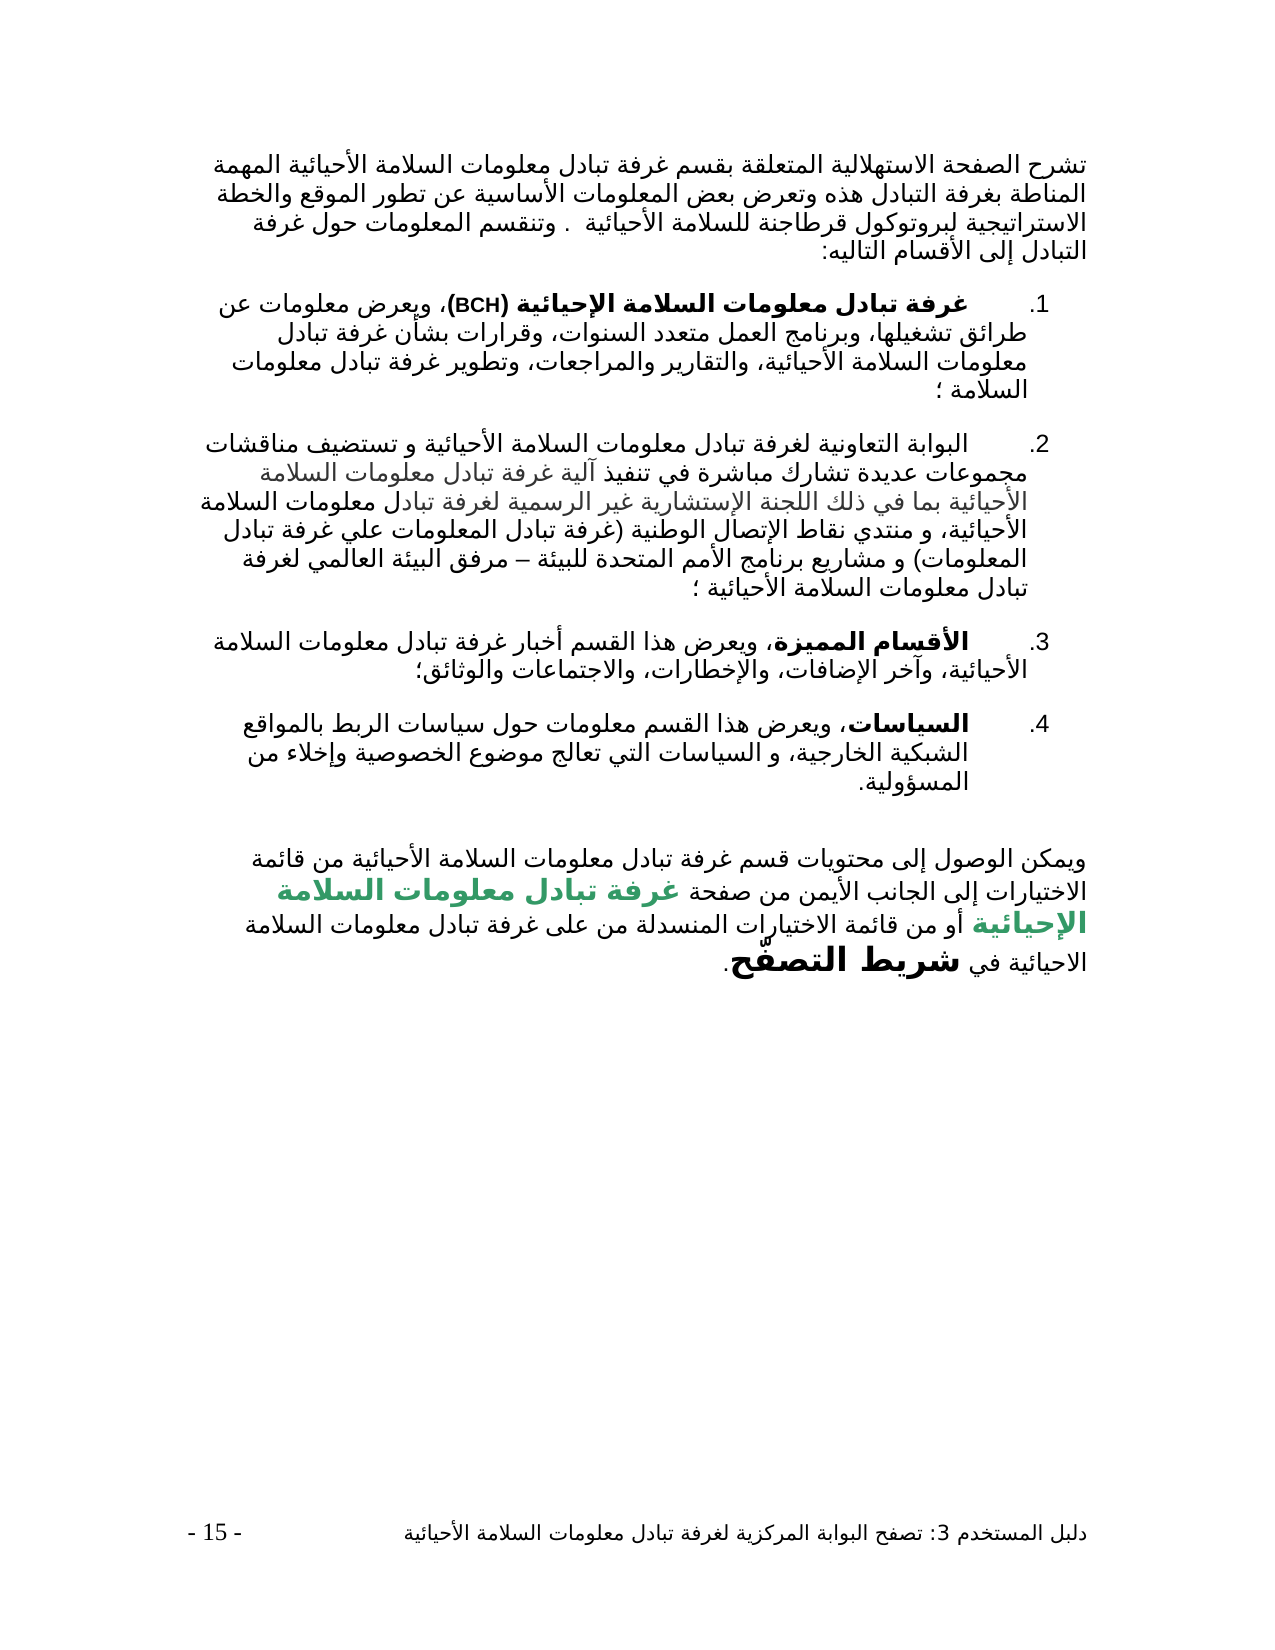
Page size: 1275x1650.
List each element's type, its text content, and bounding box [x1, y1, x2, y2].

list الأقسام المميزة، ويعرض هذا القسم أخبار غرفة تبادل معلومات السلامة الأحيائية، وآخر الإضافات، والإخطارات، والاجتماعات والوثائق؛ [187, 626, 1028, 684]
list غرفة تبادل معلومات السلامة الإحيائية (BCH)، ويعرض معلومات عن طرائق تشغيلها، وبرنامج العمل متعدد السنوات، وقرارات بشأن غرفة تبادل معلومات السلامة الأحيائية، والتقارير والمراجعات، وتطوير غرفة تبادل معلومات السلامة ؛ [187, 289, 1028, 404]
list البوابة التعاونية لغرفة تبادل معلومات السلامة الأحيائية و تستضيف مناقشات مجموعات عديدة تشارك مباشرة في تنفيذ آلية غرفة تبادل معلومات السلامة الأحيائية بما في ذلك اللجنة الإستشارية غير الرسمية لغرفة تبادل معلومات السلامة الأحيائية، و منتدي نقاط الإتصال الوطنية (غرفة تبادل المعلومات علي غرفة تبادل المعلومات) و مشاريع برنامج الأمم المتحدة للبيئة – مرفق البيئة العالمي لغرفة تبادل معلومات السلامة الأحيائية ؛ [187, 429, 1028, 601]
text ويمكن الوصول إلى محتويات قسم غرفة تبادل معلومات السلامة الأحيائية من قائمة الاختيارات إلى الجانب الأيمن من صفحة غرفة تبادل معلومات السلامة الإحيائية أو من قائمة الاختيارات المنسدلة من على غرفة تبادل معلومات السلامة الاحيائية في شريط التصفّح. [187, 844, 1087, 979]
list السياسات، ويعرض هذا القسم معلومات حول سياسات الربط بالمواقع الشبكية الخارجية، و السياسات التي تعالج موضوع الخصوصية وإخلاء من المسؤولية. [187, 709, 1028, 795]
text تشرح الصفحة الاستهلالية المتعلقة بقسم غرفة تبادل معلومات السلامة الأحيائية المهمة المناطة بغرفة التبادل هذه وتعرض بعض المعلومات الأساسية عن تطور الموقع والخطة الاستراتيجية لبروتوكول قرطاجنة للسلامة الأحيائية . وتنقسم المعلومات حول غرفة التبادل إلى الأقسام التاليه: [187, 150, 1087, 265]
